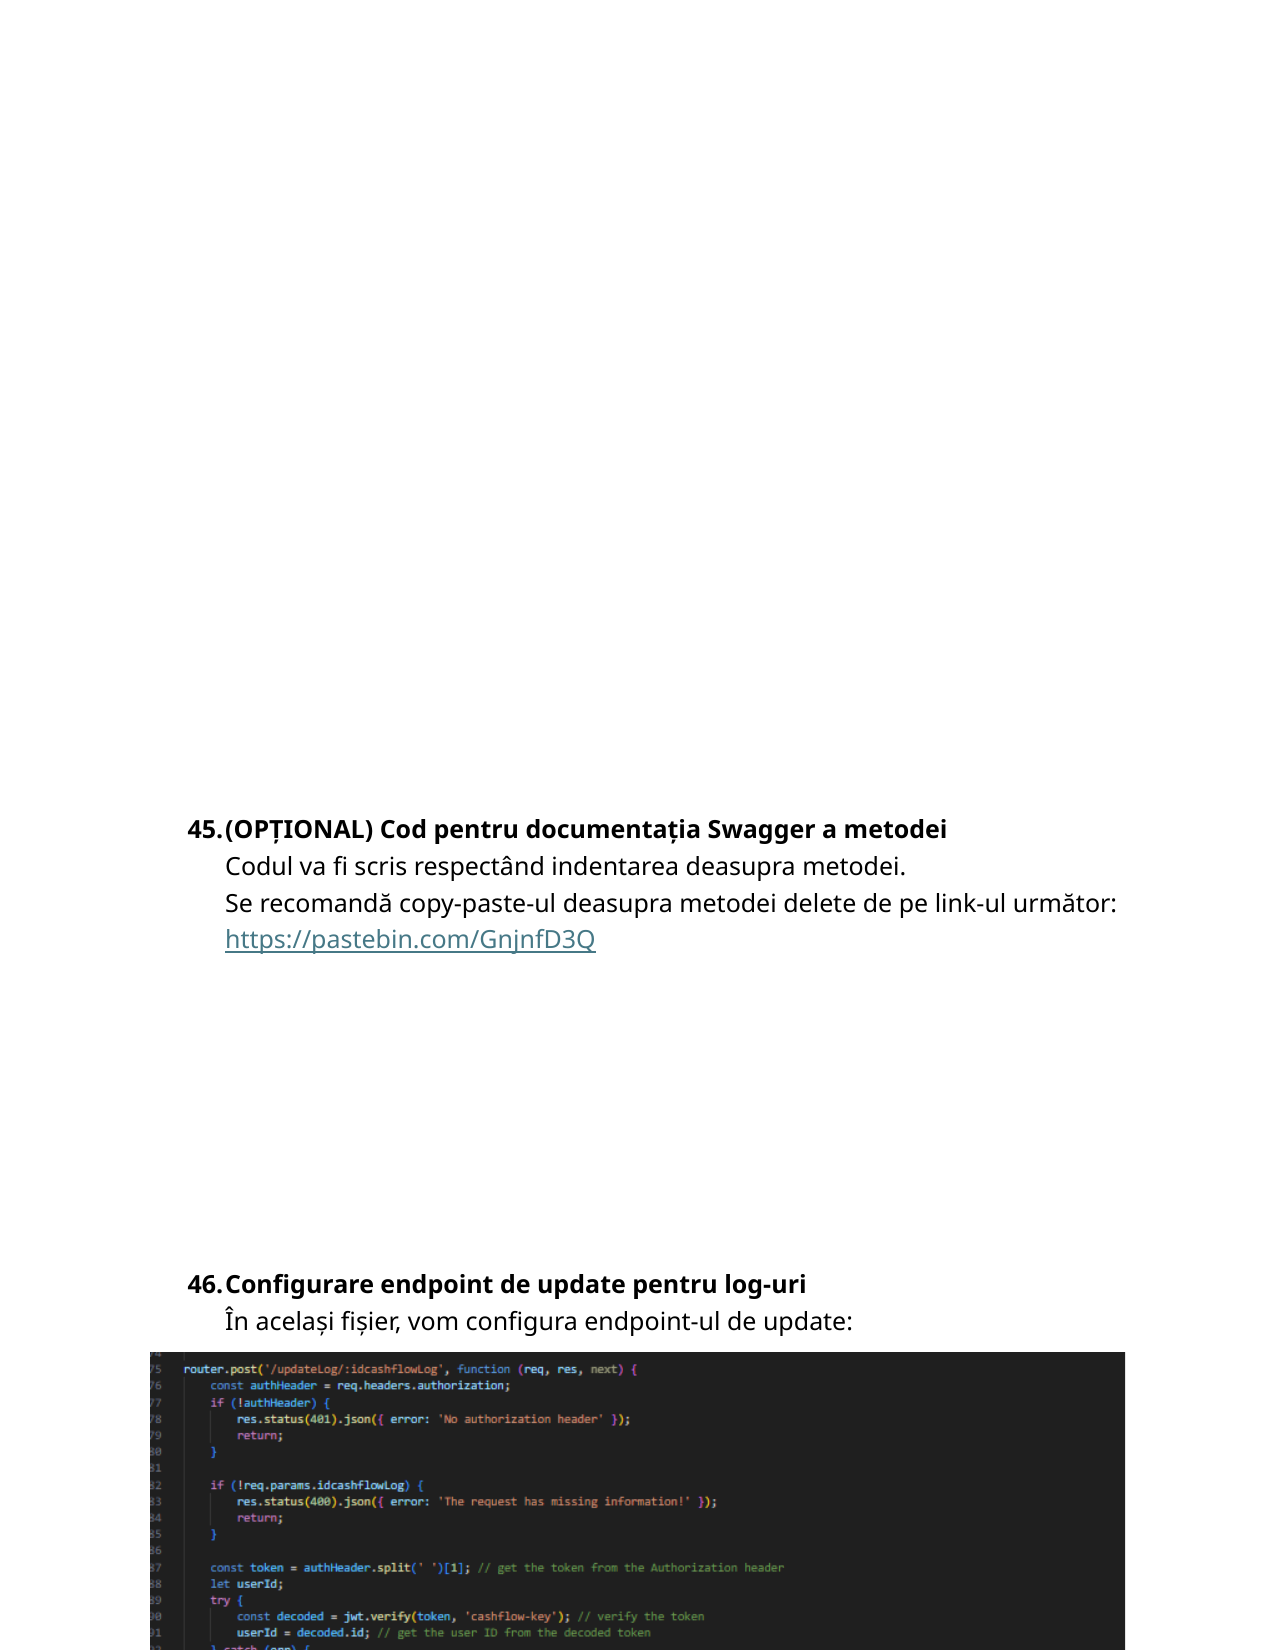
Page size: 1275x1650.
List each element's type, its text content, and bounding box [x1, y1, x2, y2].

list În același fișier, vom configura endpoint-ul de update: [225, 1303, 1125, 1337]
picture [150, 1352, 1125, 1650]
list Se recomandă copy-paste-ul deasupra metodei delete de pe link-ul următor: https://pastebin.com/GnjnfD3Q [225, 885, 1125, 956]
list Configurare endpoint de update pentru log-uri [187, 1266, 1125, 1300]
list (OPȚIONAL) Cod pentru documentația Swagger a metodei [187, 812, 1125, 846]
list Codul va fi scris respectând indentarea deasupra metodei. [225, 849, 1125, 883]
